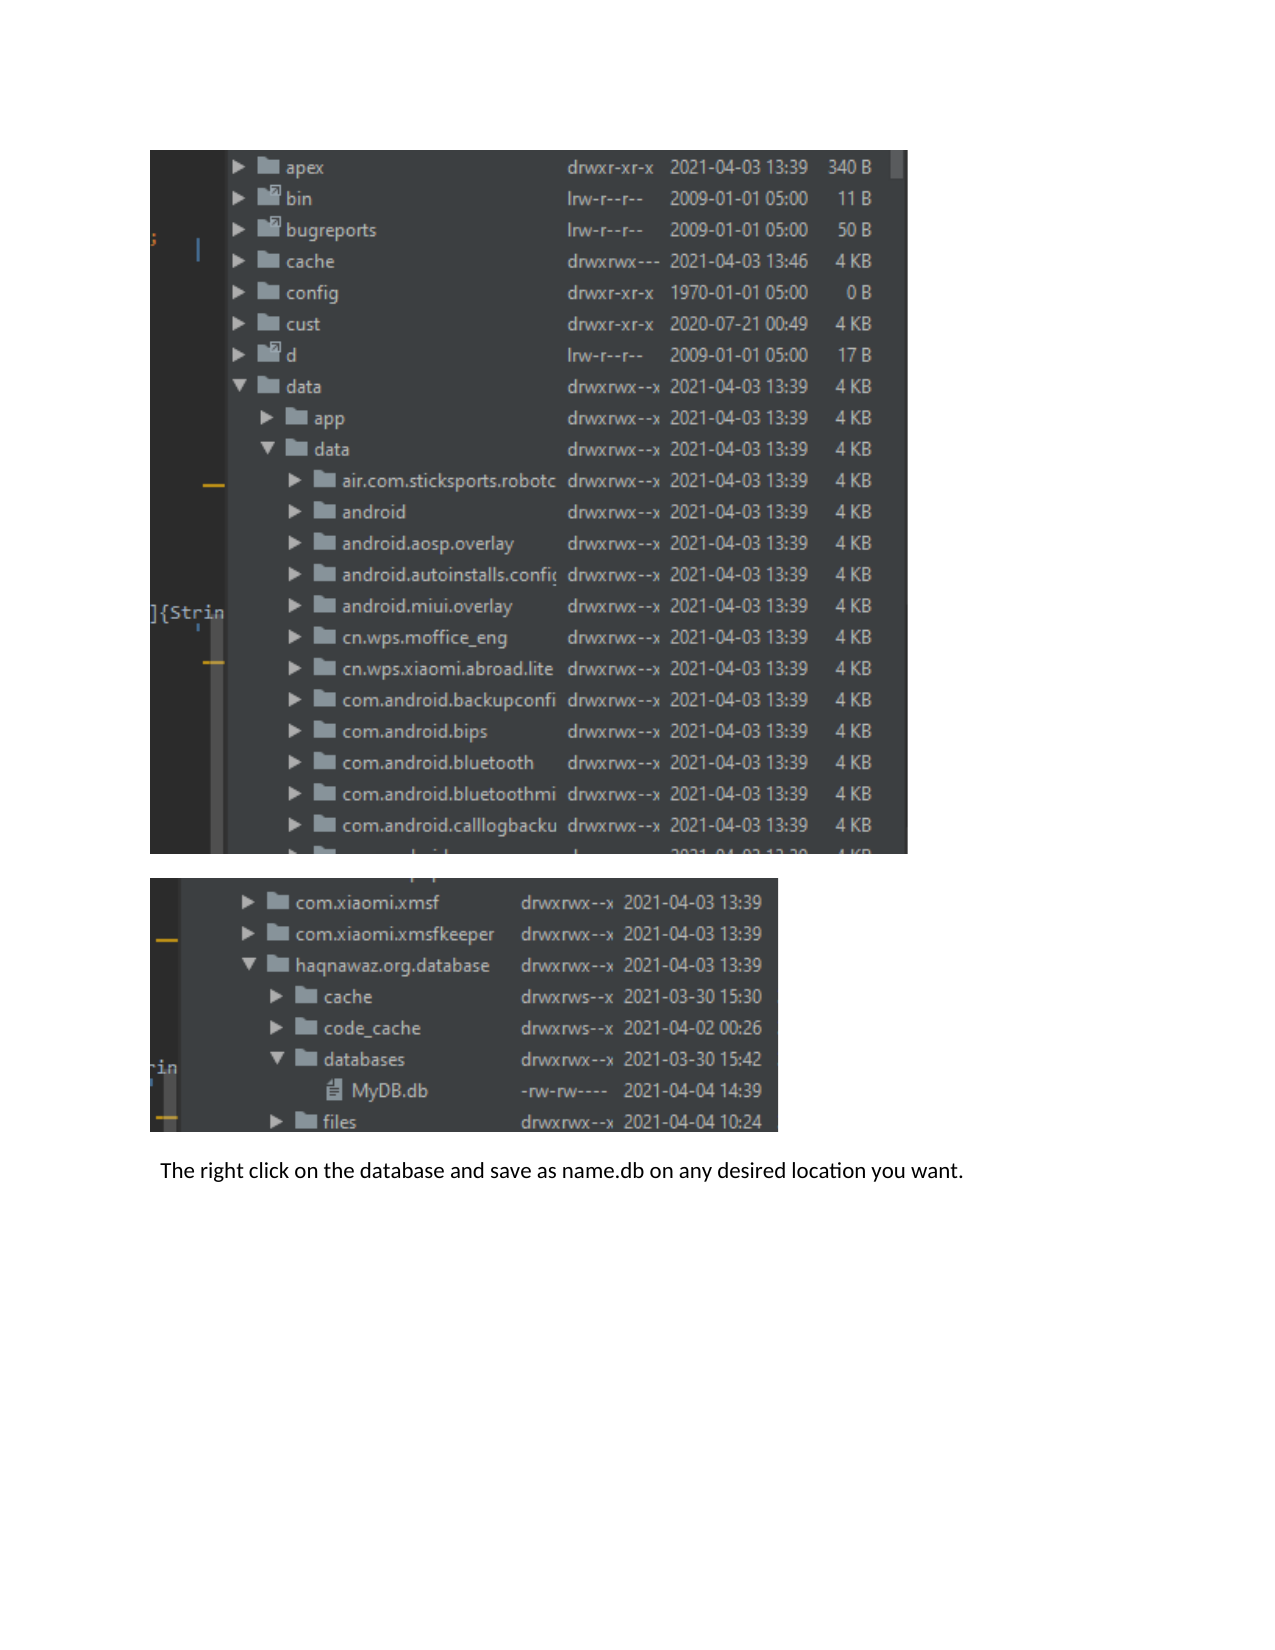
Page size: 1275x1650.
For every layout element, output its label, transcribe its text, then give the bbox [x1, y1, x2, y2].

picture [150, 878, 779, 1132]
picture [150, 150, 908, 854]
text The right click on the database and save as name.db on any desired location you want. [150, 1156, 1125, 1184]
